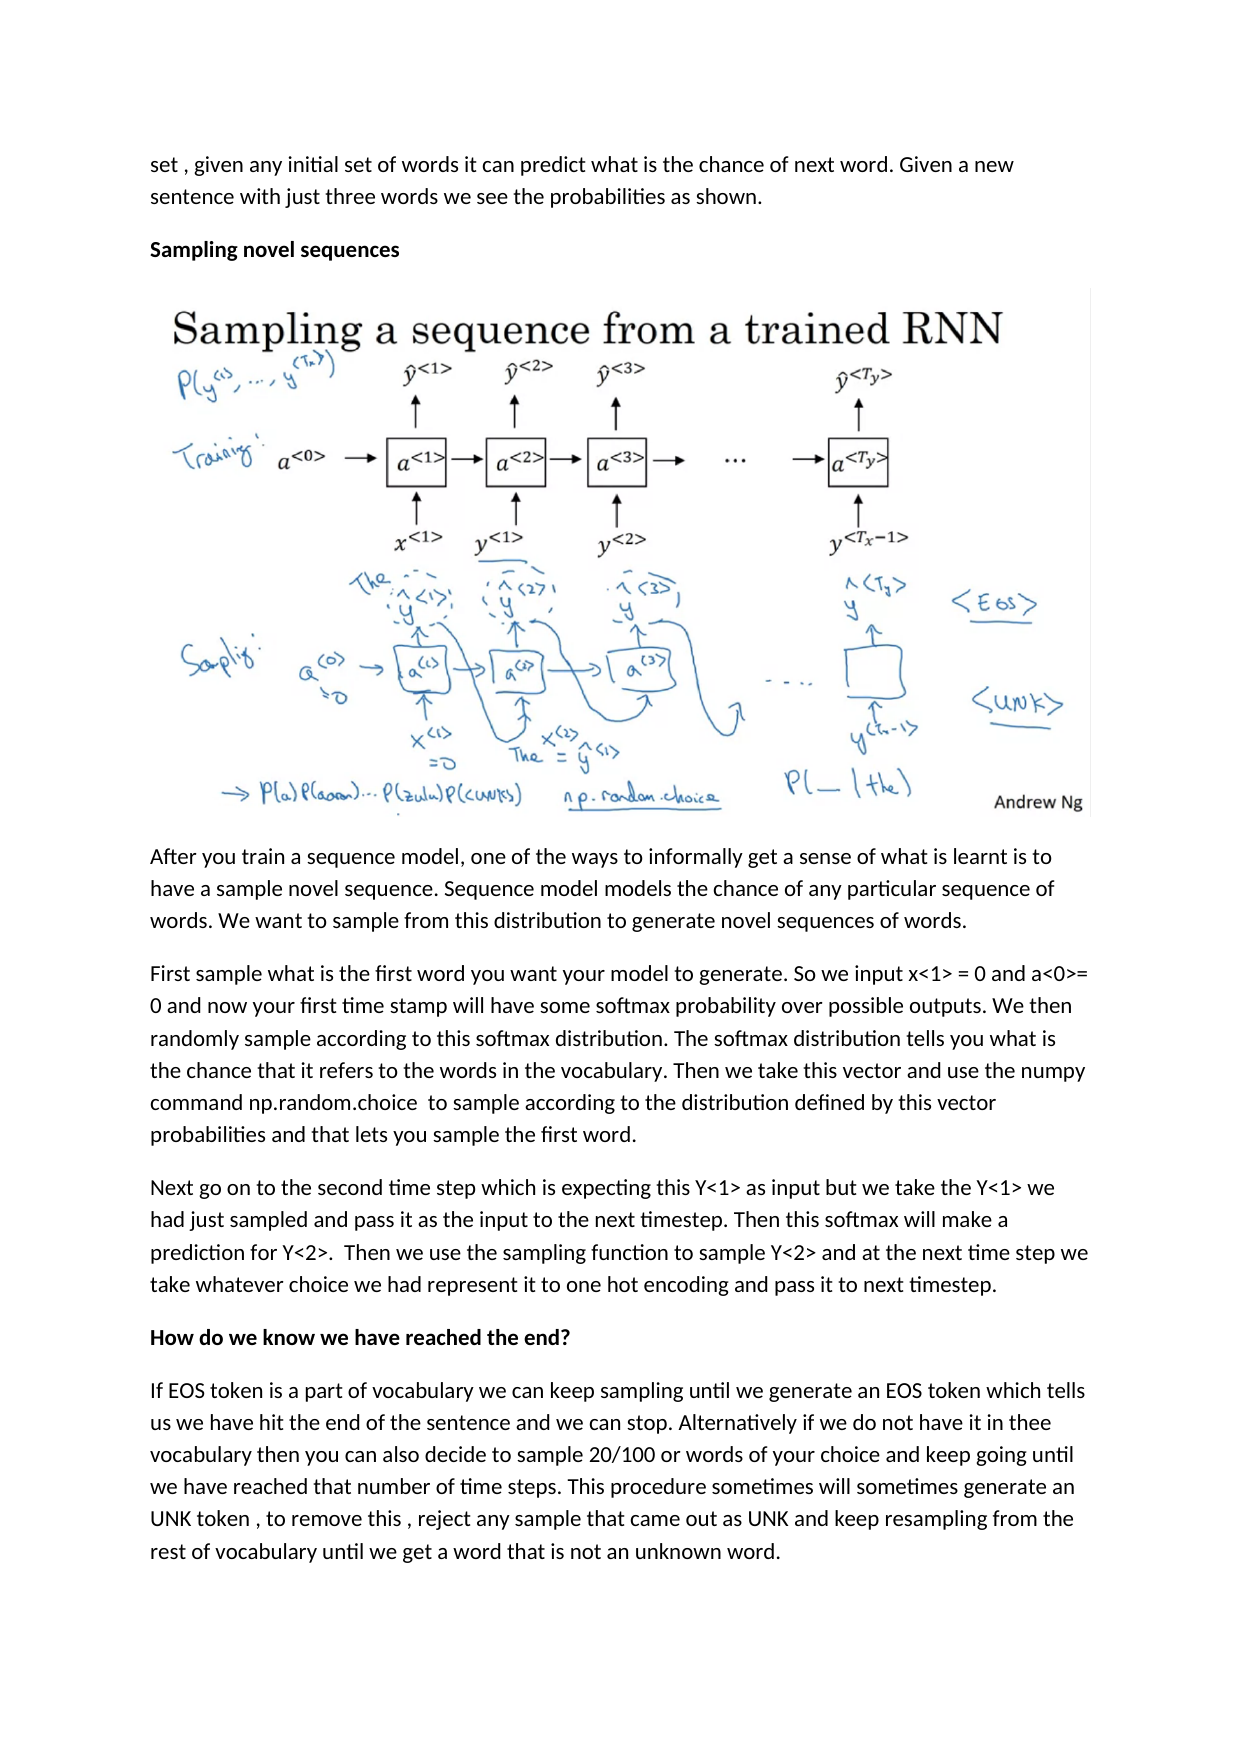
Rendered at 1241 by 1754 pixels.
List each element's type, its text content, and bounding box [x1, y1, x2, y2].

text After you train a sequence model, one of the ways to informally get a sense of what is learnt is to have a sample novel sequence. Sequence model models the chance of any particular sequence of words. We want to sample from this distribution to generate novel sequences of words. [150, 842, 1090, 934]
text If EOS token is a part of vocabulary we can keep sampling until we generate an EOS token which tells us we have hit the end of the sentence and we can stop. Alternatively if we do not have it in thee vocabulary then you can also decide to sample 20/100 or words of your choice and keep going until we have reached that number of time steps. This procedure sometimes will sometimes generate an UNK token , to remove this , reject any sample that came out as UNK and keep resampling from the rest of vocabulary until we get a word that is not an unknown word. [150, 1376, 1090, 1565]
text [150, 150, 1090, 210]
text How do we know we have reached the end? [150, 1323, 1090, 1351]
picture [150, 288, 1091, 817]
text Next go on to the second time step which is expecting this Y<1> as input but we take the Y<1> we had just sampled and pass it as the input to the next timestep. Then this softmax will make a prediction for Y<2>. Then we use the sampling function to sample Y<2> and at the next time step we take whatever choice we had represent it to one hot encoding and pass it to next timestep. [150, 1173, 1090, 1298]
text First sample what is the first word you want your model to generate. So we input x<1> = 0 and a<0>= 0 and now your first time stamp will have some softmax probability over possible outputs. We then randomly sample according to this softmax distribution. The softmax distribution tells you what is the chance that it refers to the words in the vocabulary. Then we take this vector and use the numpy command np.random.choice to sample according to the distribution defined by this vector probabilities and that lets you sample the first word. [150, 959, 1090, 1148]
text Sampling novel sequences [150, 235, 1090, 263]
